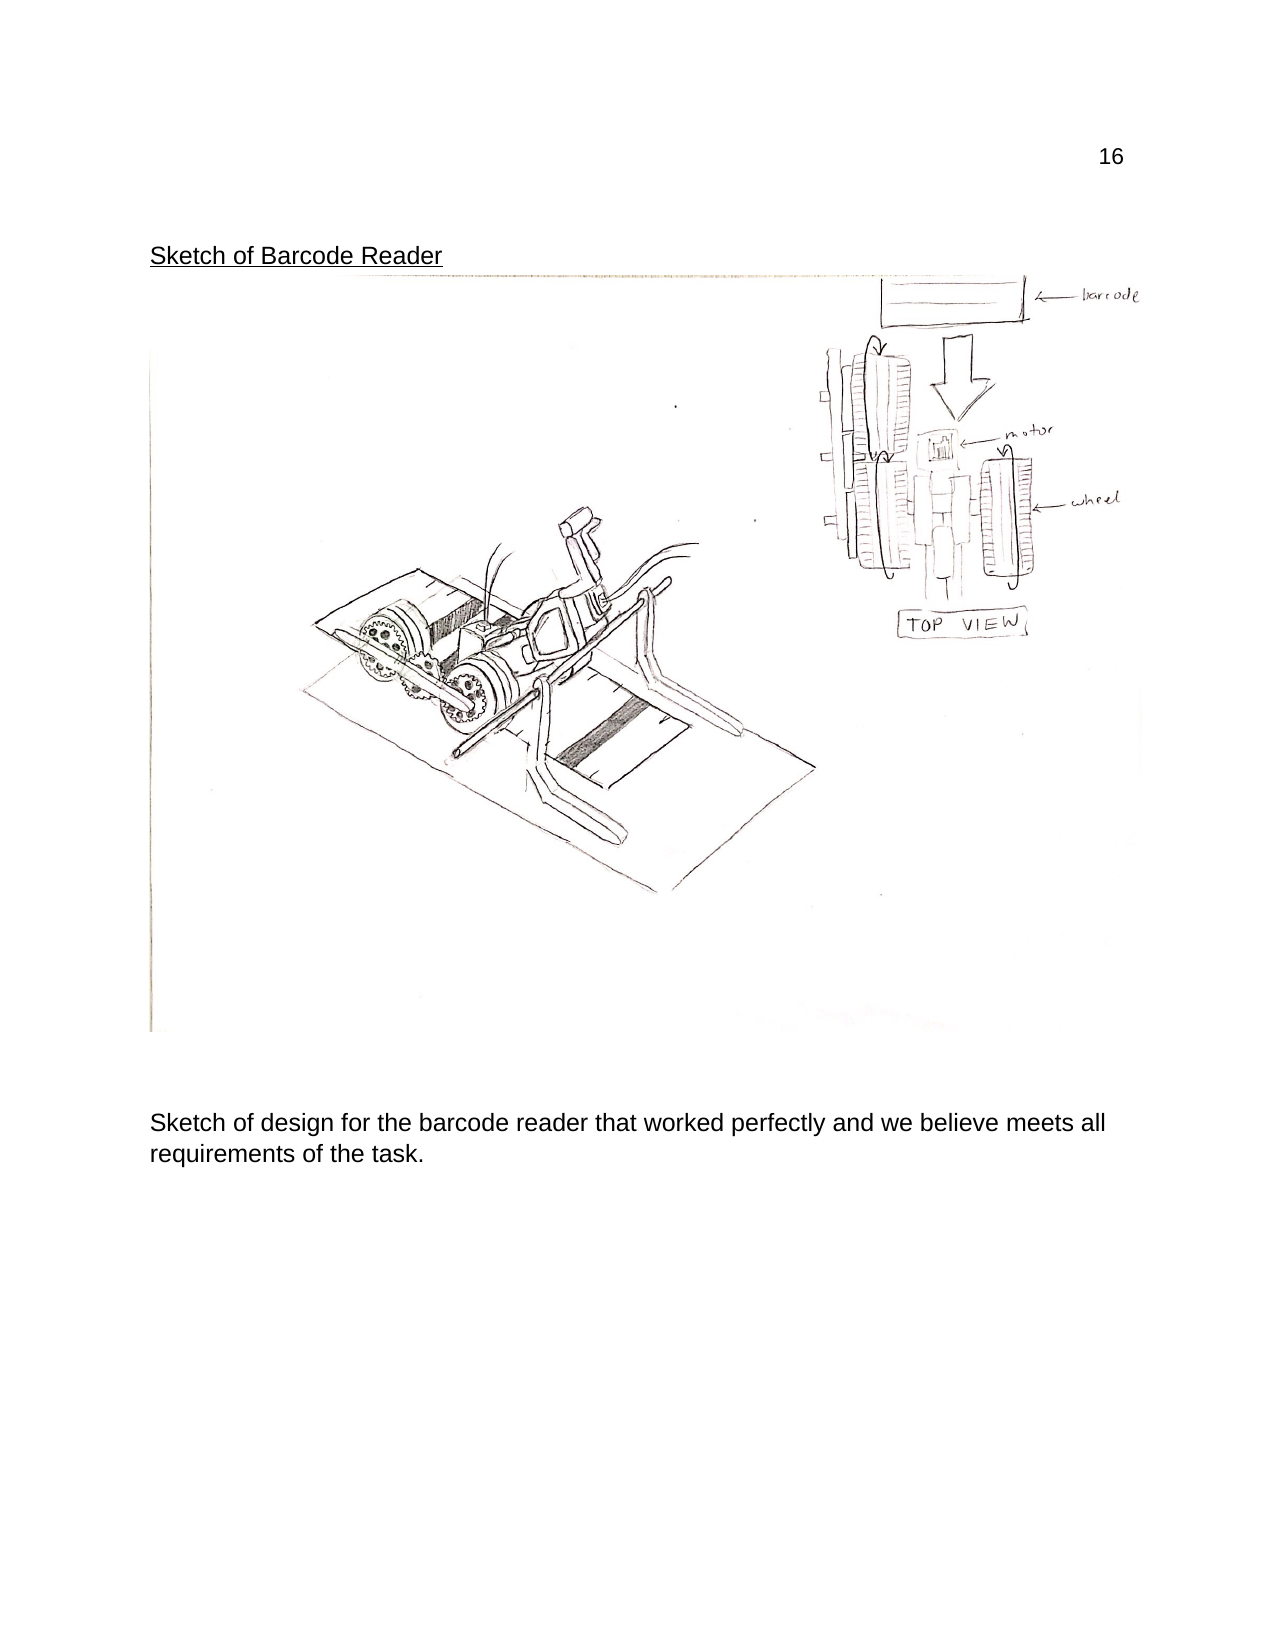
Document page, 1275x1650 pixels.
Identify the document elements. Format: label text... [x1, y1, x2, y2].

picture [149, 275, 1142, 1032]
text Sketch of Barcode Reader [149, 241, 1142, 270]
text Sketch of design for the barcode reader that worked perfectly and we believe meets all requirements of the task. [149, 1108, 1142, 1167]
